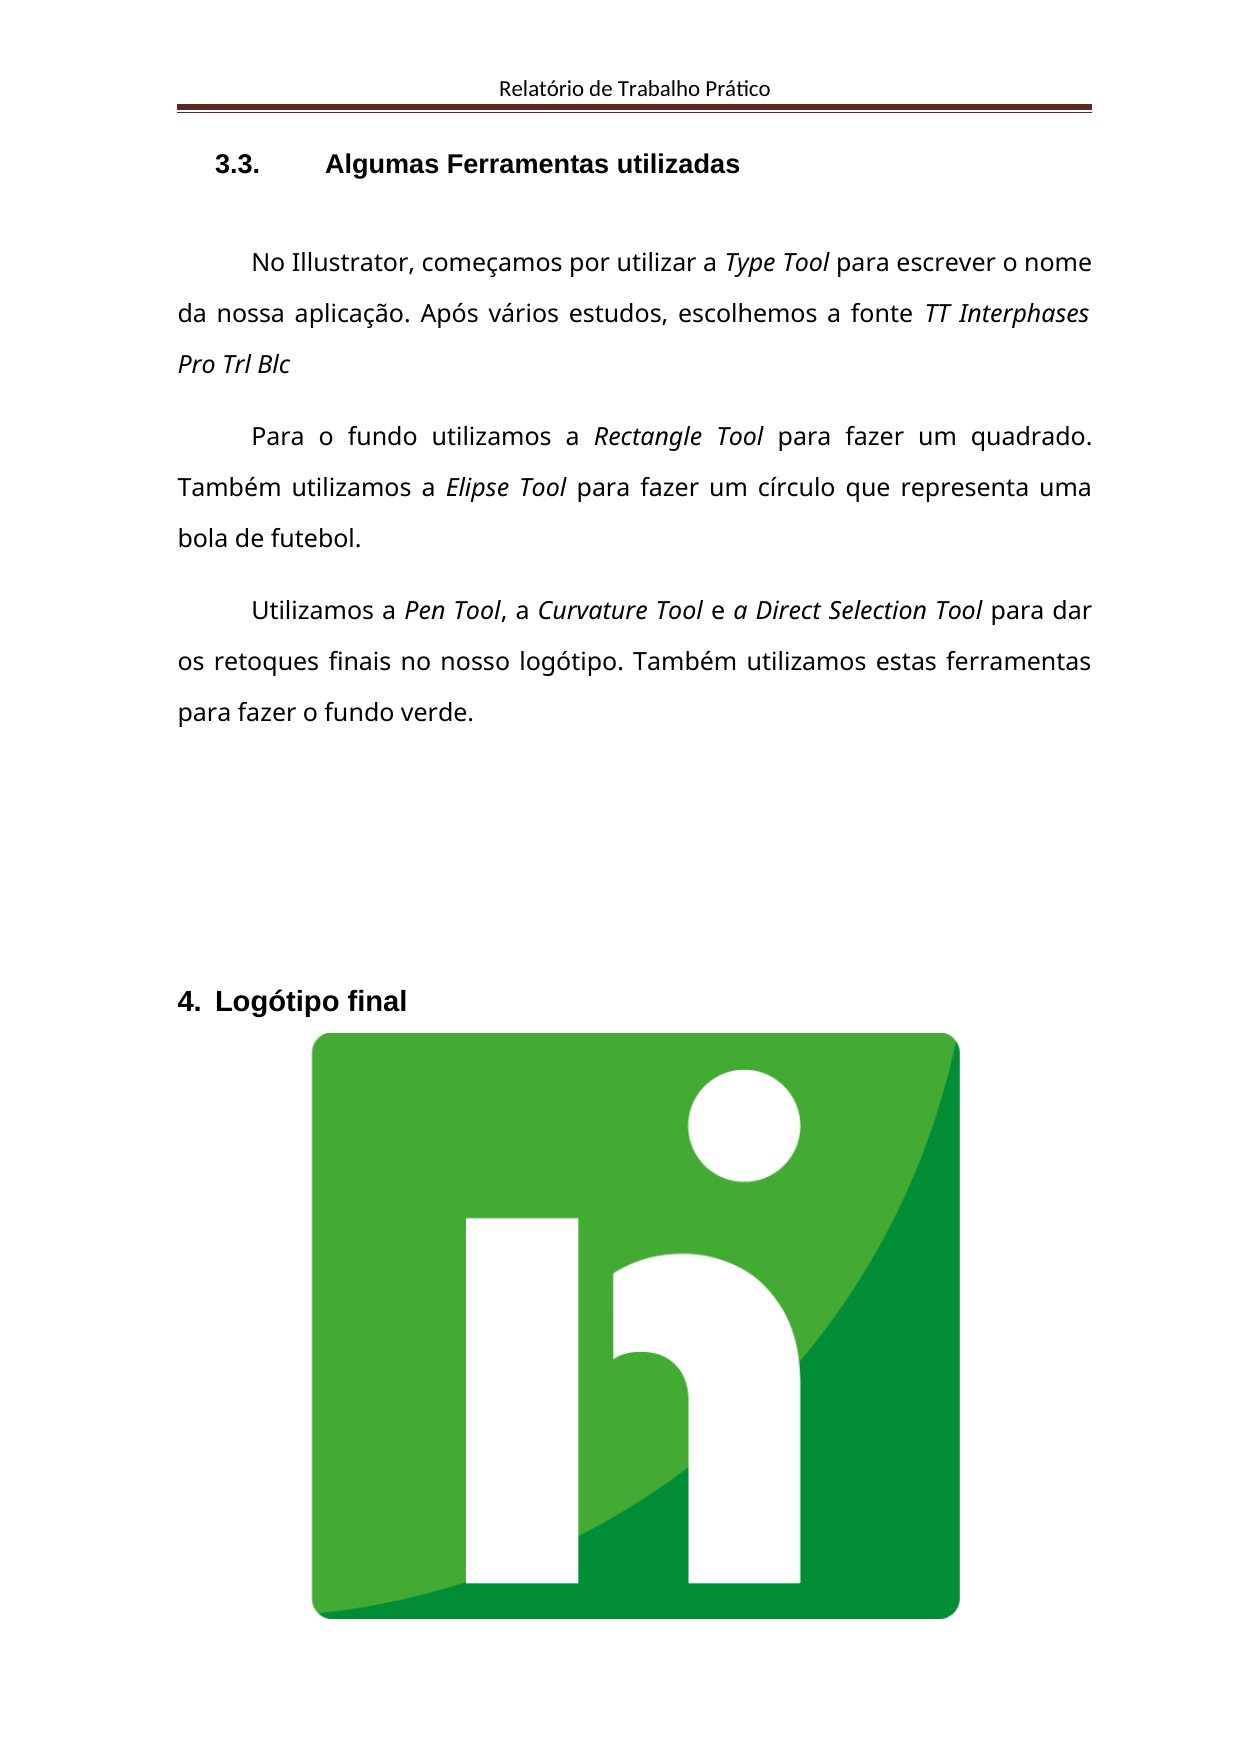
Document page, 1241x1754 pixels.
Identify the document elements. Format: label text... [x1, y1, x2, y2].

text No Illustrator, começamos por utilizar a Type Tool para escrever o nome da nossa aplicação. Após vários estudos, escolhemos a fonte TT Interphases Pro Trl Blc [177, 244, 1092, 381]
text Utilizamos a Pen Tool, a Curvature Tool e a Direct Selection Tool para dar os retoques finais no nosso logótipo. Também utilizamos estas ferramentas para fazer o fundo verde. [177, 592, 1092, 729]
subtitle Logótipo final [177, 984, 1092, 1018]
text Para o fundo utilizamos a Rectangle Tool para fazer um quadrado. Também utilizamos a Elipse Tool para fazer um círculo que representa uma bola de futebol. [177, 418, 1092, 555]
picture [306, 1033, 963, 1619]
subtitle Algumas Ferramentas utilizadas [215, 148, 1092, 179]
